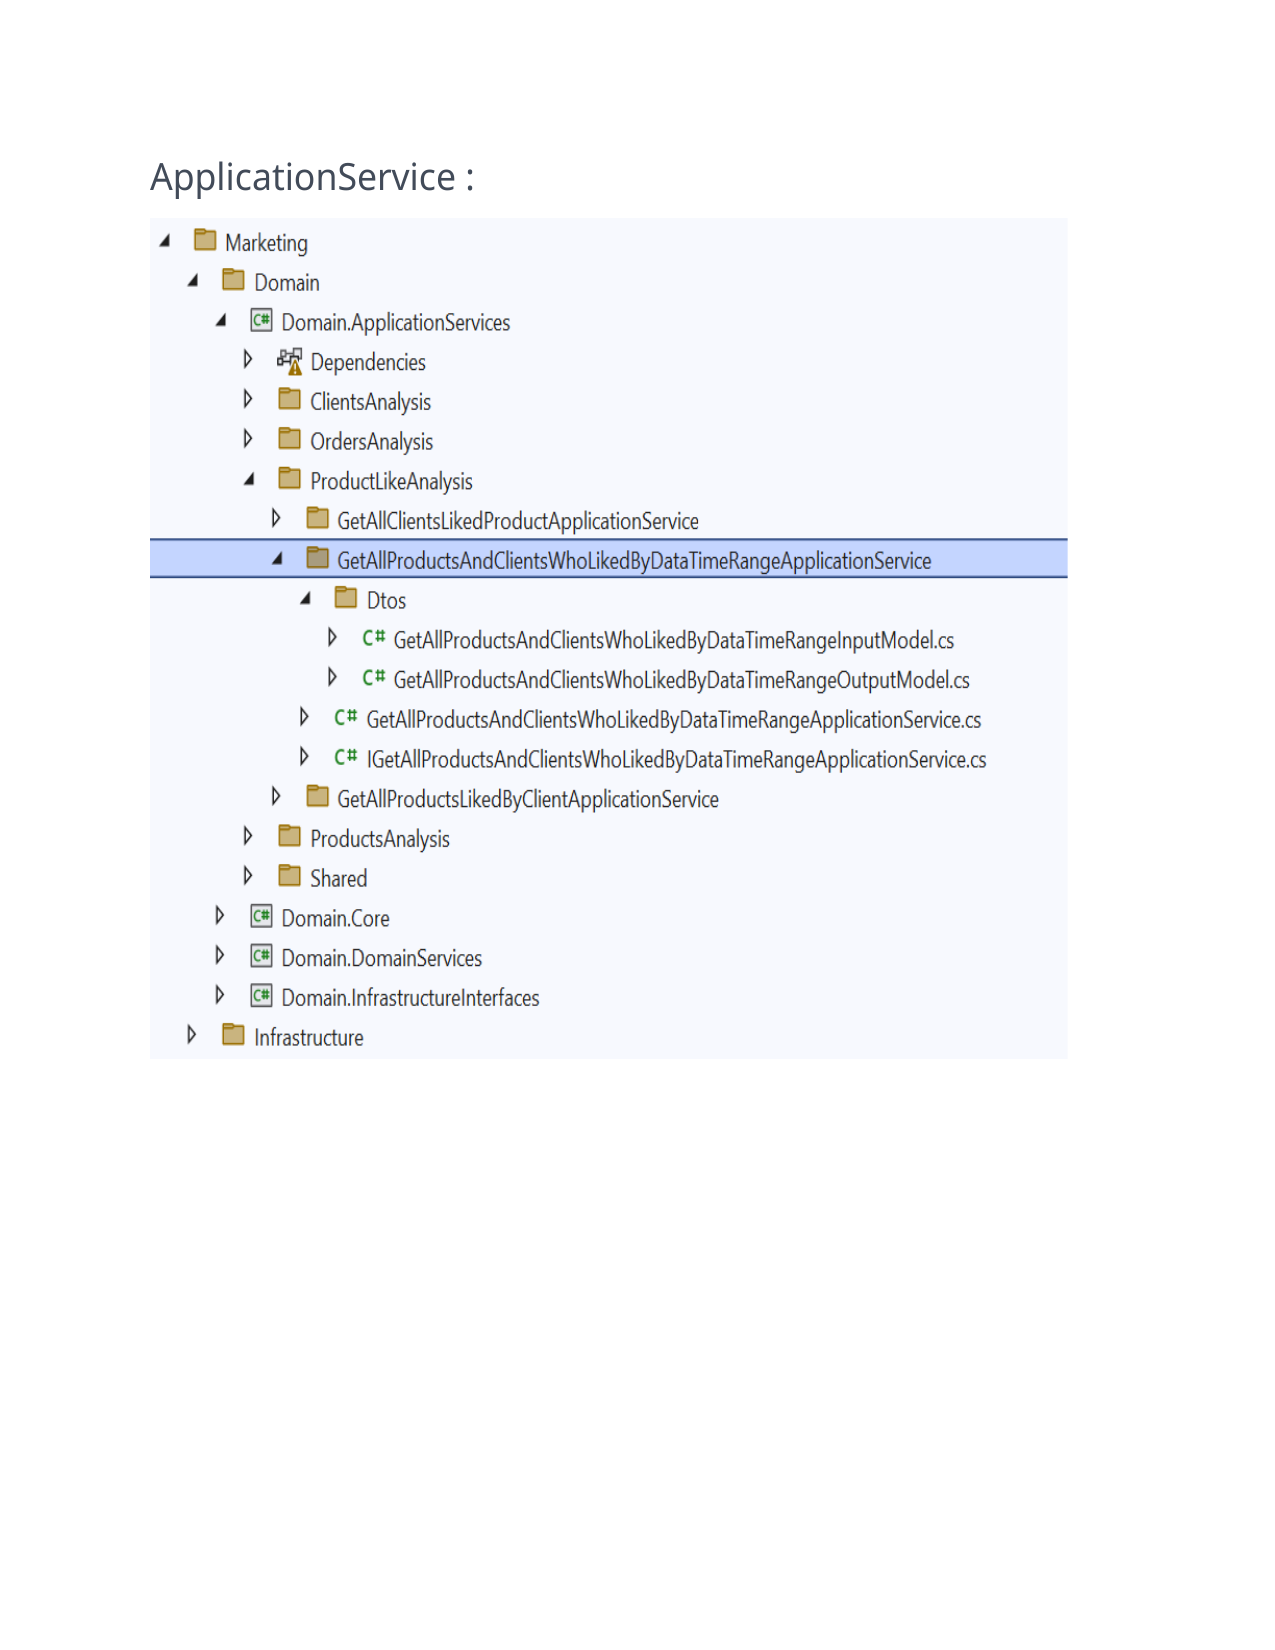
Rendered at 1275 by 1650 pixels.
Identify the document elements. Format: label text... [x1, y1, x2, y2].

picture [150, 218, 1068, 1059]
text ApplicationService : [150, 150, 1125, 201]
